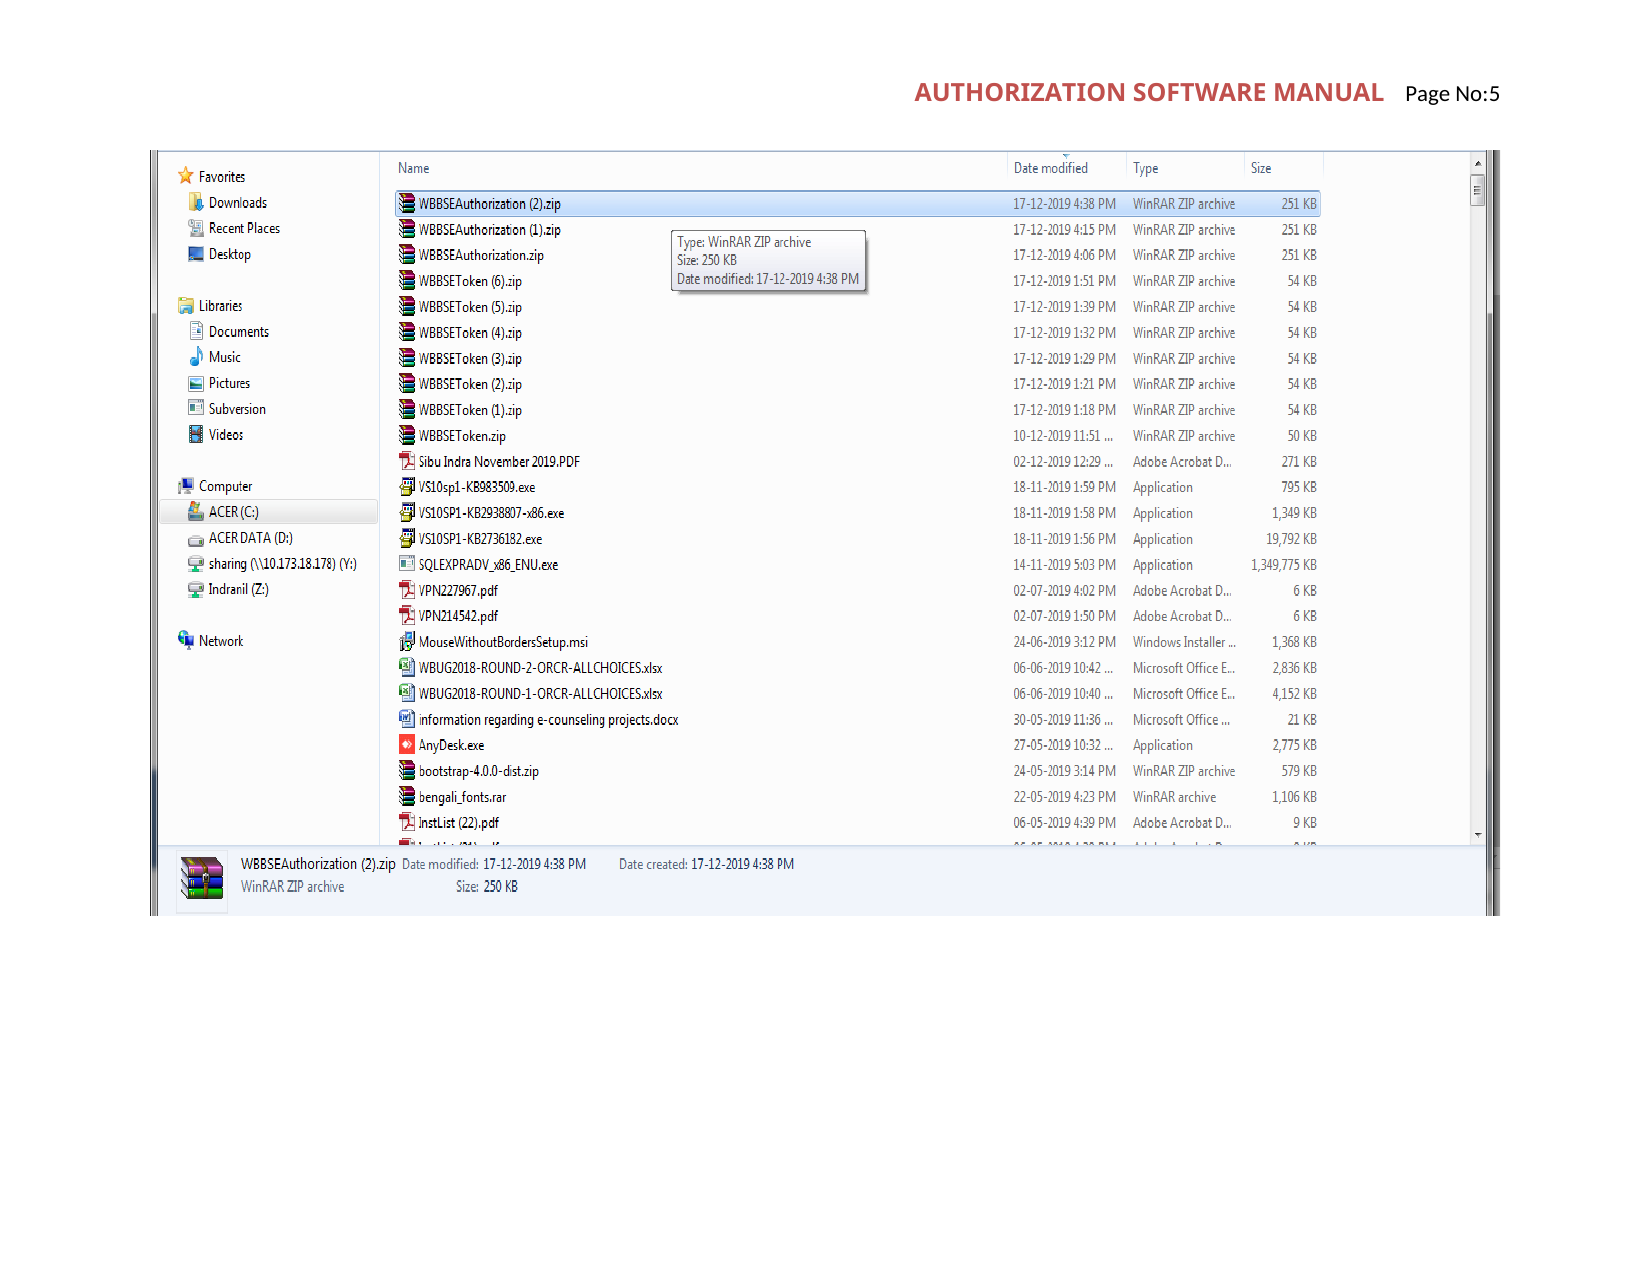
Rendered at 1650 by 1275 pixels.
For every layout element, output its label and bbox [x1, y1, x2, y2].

picture [150, 150, 1500, 916]
